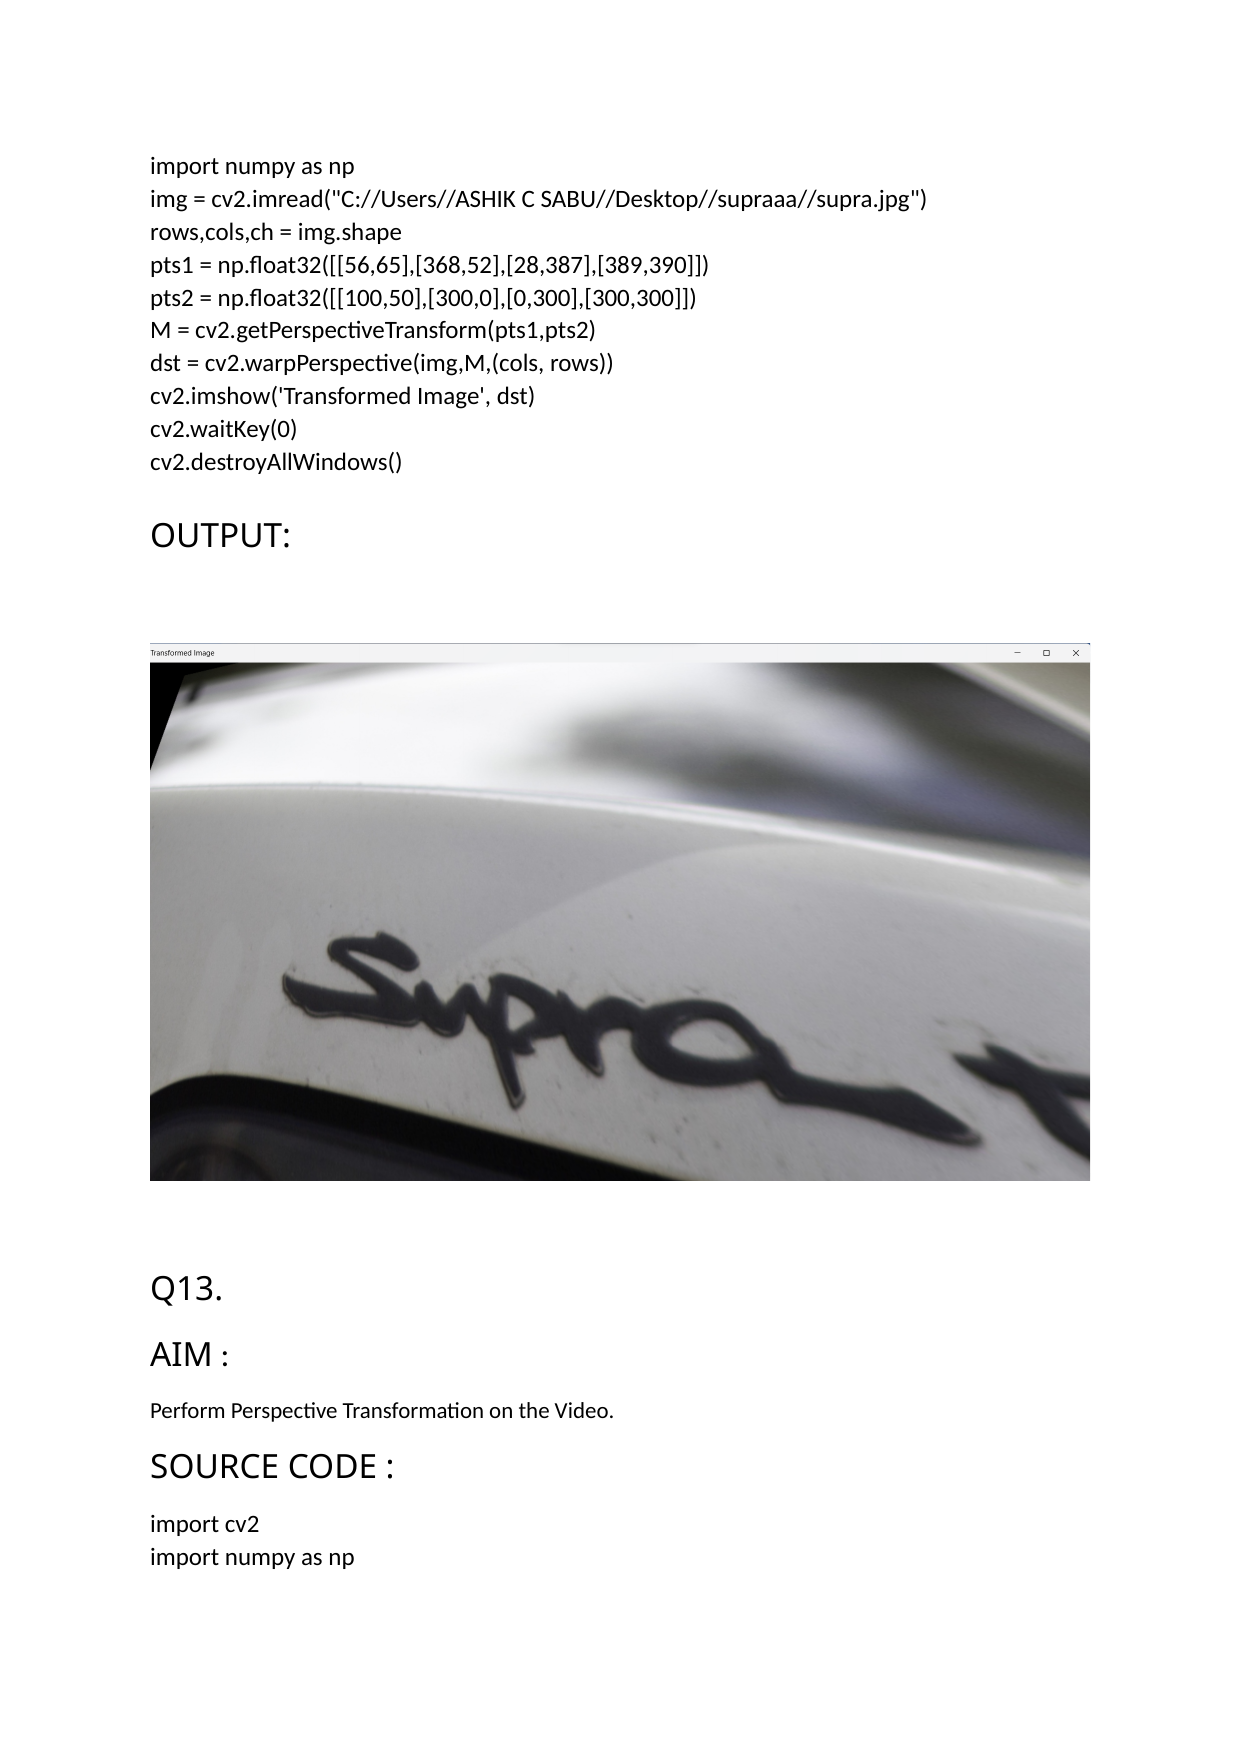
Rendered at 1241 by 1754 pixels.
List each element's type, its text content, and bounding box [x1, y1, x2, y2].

text img = cv2.imread("C://Users//ASHIK C SABU//Desktop//supraaa//supra.jpg") [150, 183, 1090, 213]
text AIM : [150, 1330, 1090, 1376]
text cv2.destroyAllWindows() [150, 446, 1090, 477]
text rows,cols,ch = img.shape [150, 216, 1090, 246]
text dst = cv2.warpPerspective(img,M,(cols, rows)) [150, 347, 1090, 378]
text pts2 = np.float32([[100,50],[300,0],[0,300],[300,300]]) [150, 282, 1090, 312]
text Perform Perspective Transformation on the Video. [150, 1396, 1090, 1424]
picture [150, 643, 1091, 1181]
text import numpy as np [150, 150, 1090, 181]
text pts1 = np.float32([[56,65],[368,52],[28,387],[389,390]]) [150, 249, 1090, 279]
text import numpy as np [150, 1541, 1090, 1572]
text Q13. [150, 1265, 1090, 1310]
text cv2.waitKey(0) [150, 413, 1090, 444]
text M = cv2.getPerspectiveTransform(pts1,pts2) [150, 314, 1090, 345]
text import cv2 [150, 1508, 1090, 1539]
text SOURCE CODE : [150, 1443, 1090, 1488]
text OUTPUT: [150, 512, 1090, 557]
text cv2.imshow('Transformed Image', dst) [150, 380, 1090, 411]
